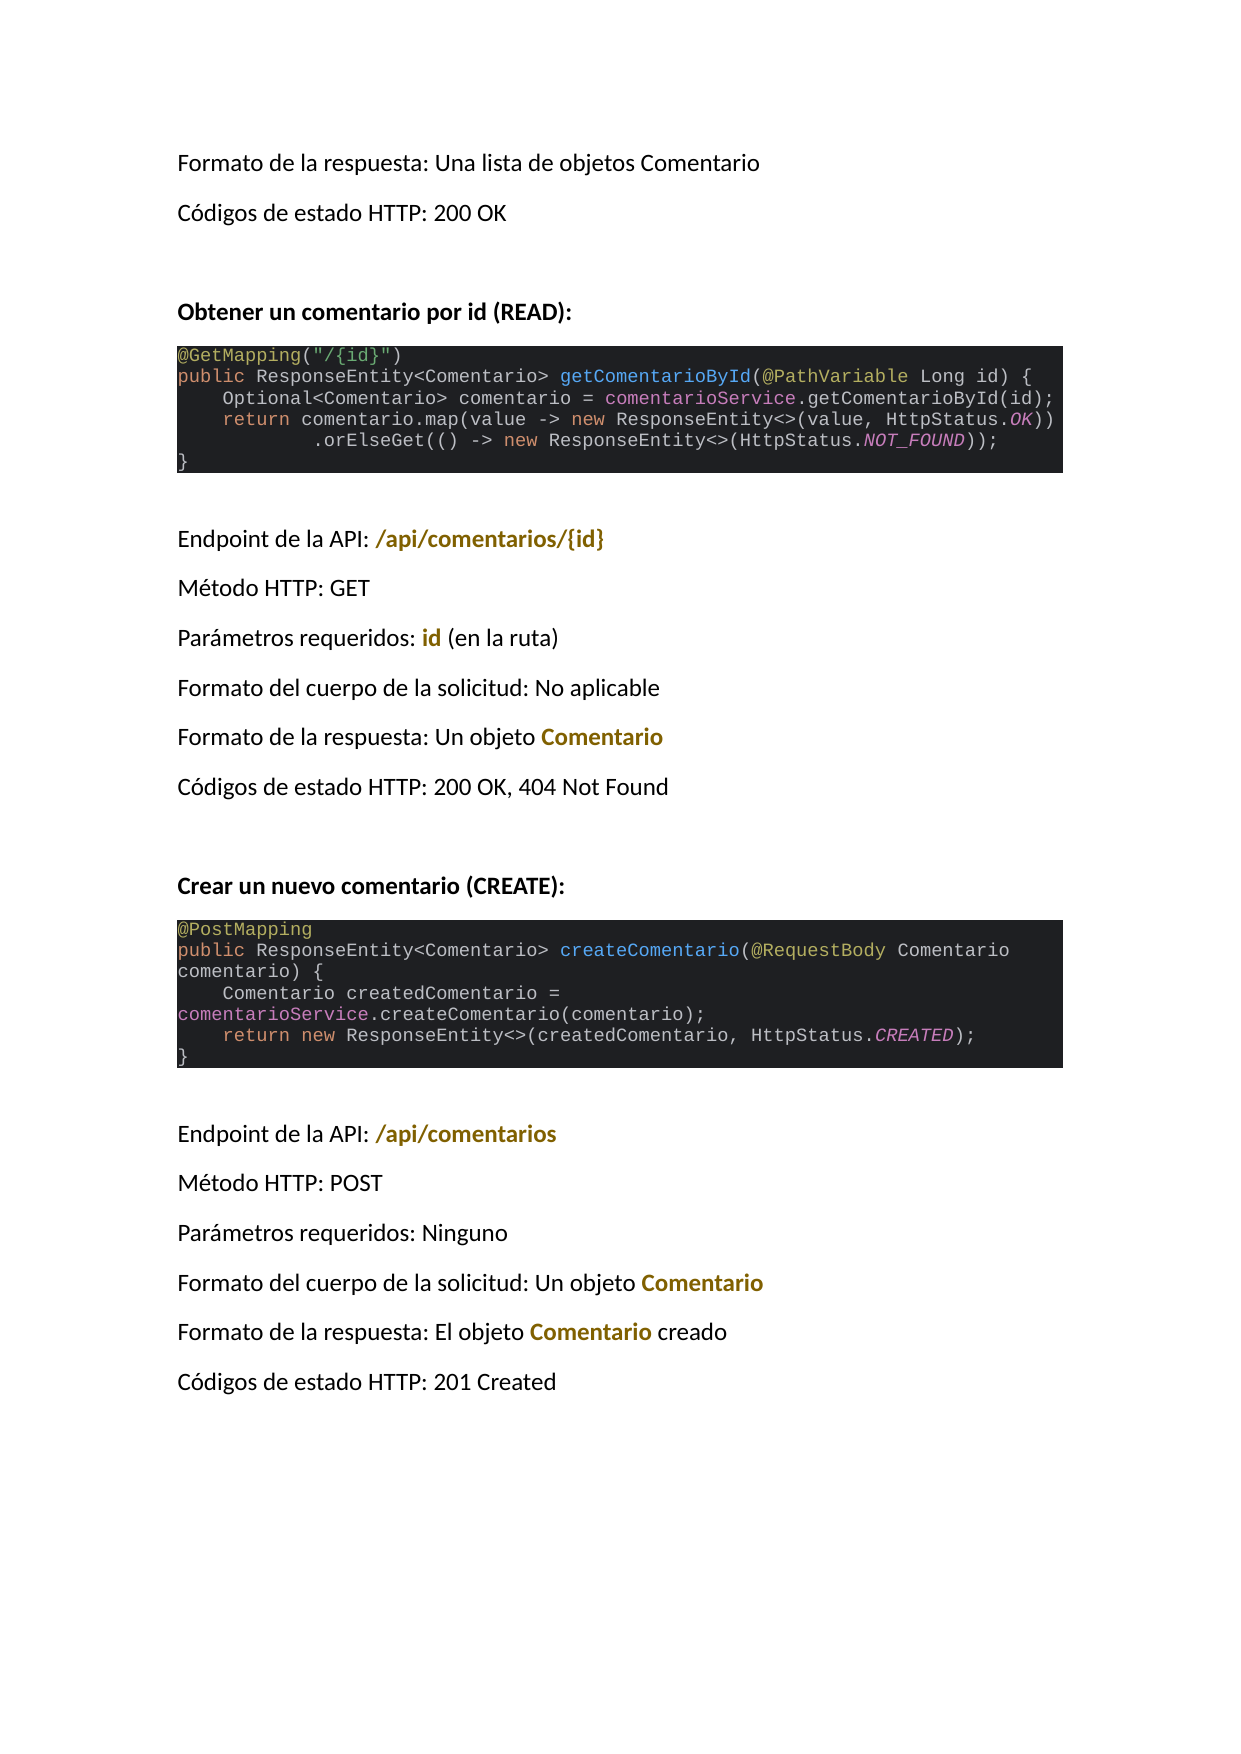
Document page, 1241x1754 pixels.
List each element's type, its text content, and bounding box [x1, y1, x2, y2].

text Crear un nuevo comentario (CREATE): [177, 870, 1063, 901]
text Formato de la respuesta: El objeto Comentario creado [177, 1316, 1063, 1347]
text Método HTTP: POST [177, 1168, 1063, 1198]
text @PostMapping public ResponseEntity<Comentario> createComentario(@RequestBody Comentario comentario) { Comentario createdComentario = comentarioService.createComentario(comentario); return new ResponseEntity<>(createdComentario, HttpStatus.CREATED); } [177, 920, 1063, 1068]
text Códigos de estado HTTP: 201 Created [177, 1366, 1063, 1396]
text Parámetros requeridos: Ninguno [177, 1217, 1063, 1248]
text Formato del cuerpo de la solicitud: No aplicable [177, 672, 1063, 702]
text Códigos de estado HTTP: 200 OK [177, 197, 1063, 228]
text Formato del cuerpo de la solicitud: Un objeto Comentario [177, 1267, 1063, 1297]
text Formato de la respuesta: Una lista de objetos Comentario [177, 148, 1063, 178]
text Endpoint de la API: /api/comentarios/{id} [177, 523, 1063, 553]
text Método HTTP: GET [177, 573, 1063, 603]
text Parámetros requeridos: id (en la ruta) [177, 622, 1063, 653]
text Endpoint de la API: /api/comentarios [177, 1118, 1063, 1148]
text Formato de la respuesta: Un objeto Comentario [177, 721, 1063, 752]
text Obtener un comentario por id (READ): [177, 296, 1063, 327]
text Códigos de estado HTTP: 200 OK, 404 Not Found [177, 771, 1063, 801]
text @GetMapping("/{id}") public ResponseEntity<Comentario> getComentarioById(@PathVariable Long id) { Optional<Comentario> comentario = comentarioService.getComentarioById(id); return comentario.map(value -> new ResponseEntity<>(value, HttpStatus.OK)) .orElseGet(() -> new ResponseEntity<>(HttpStatus.NOT_FOUND)); } [177, 346, 1063, 473]
